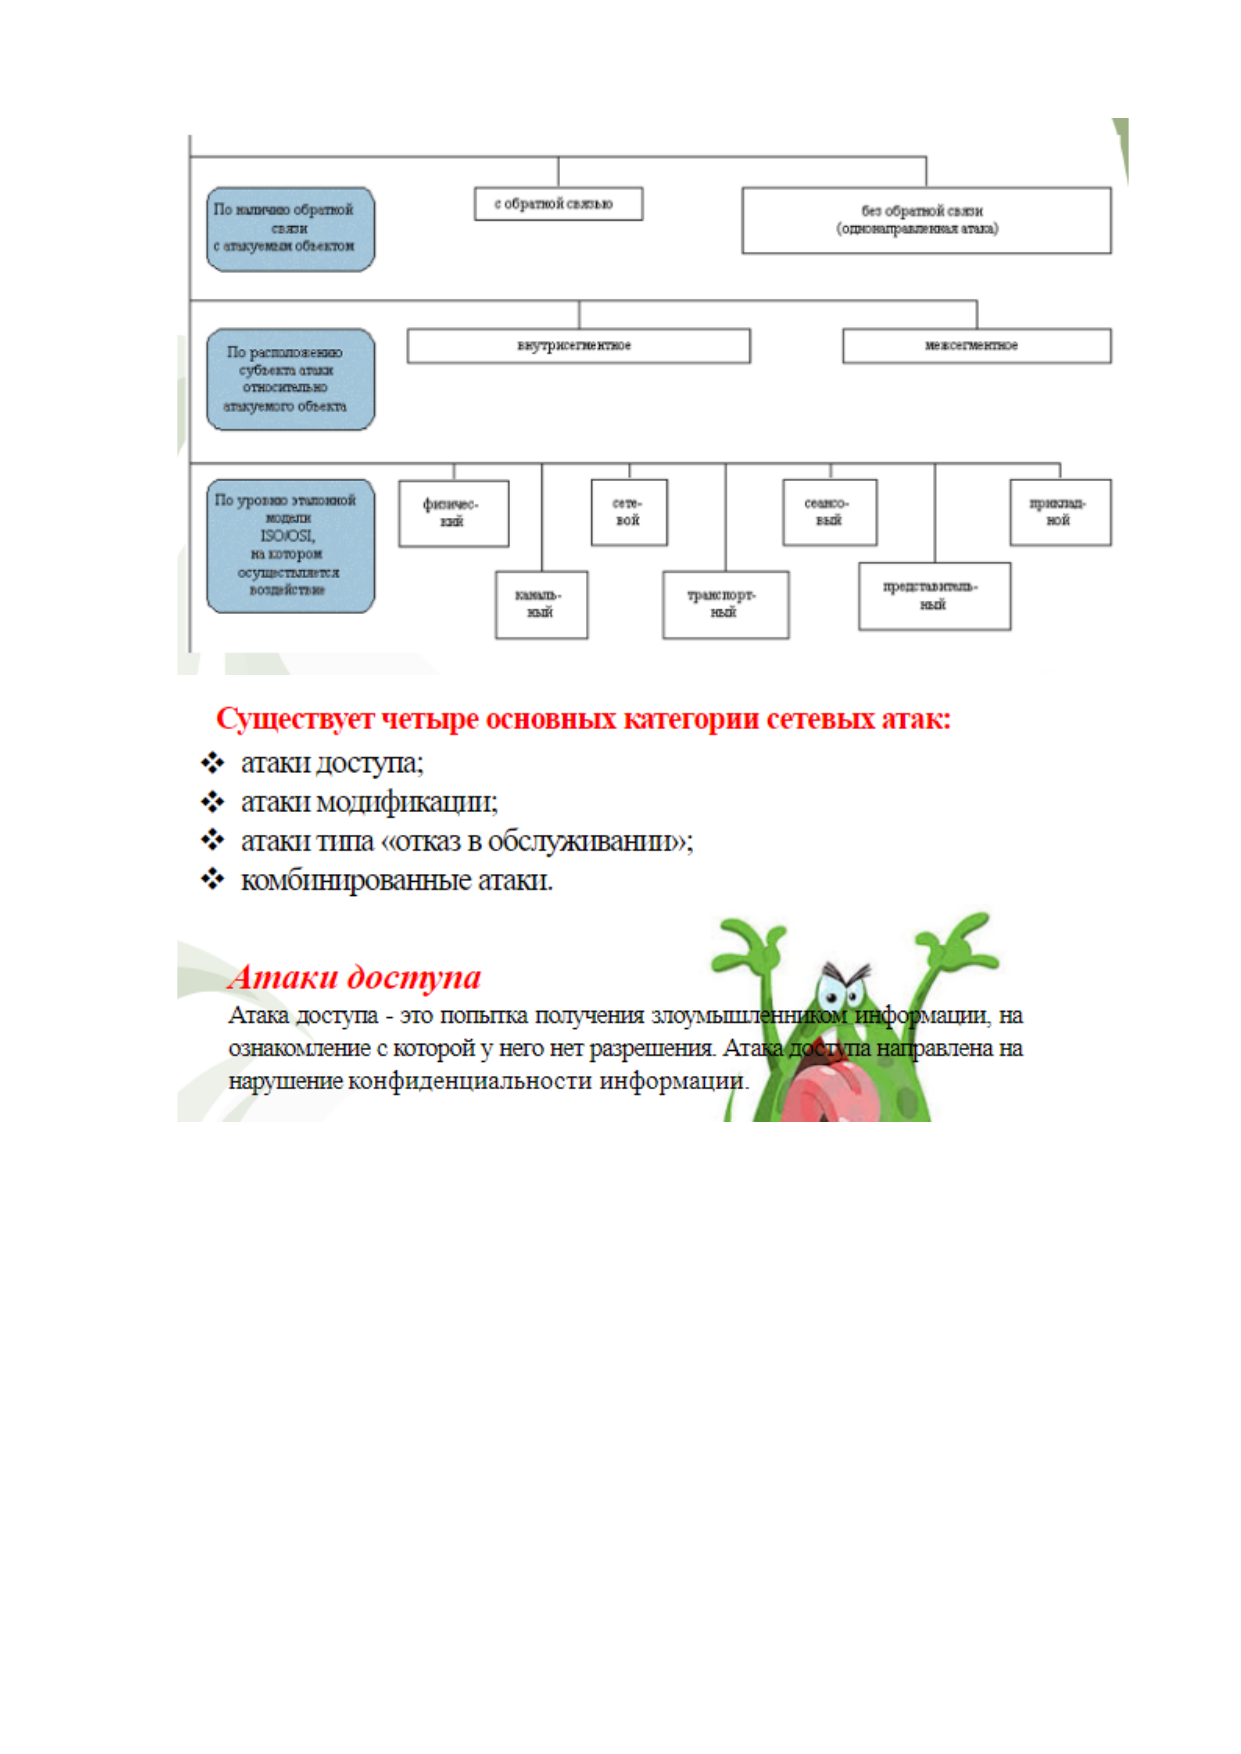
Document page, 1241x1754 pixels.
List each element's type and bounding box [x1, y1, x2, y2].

picture [177, 118, 1129, 675]
picture [177, 693, 1051, 1122]
